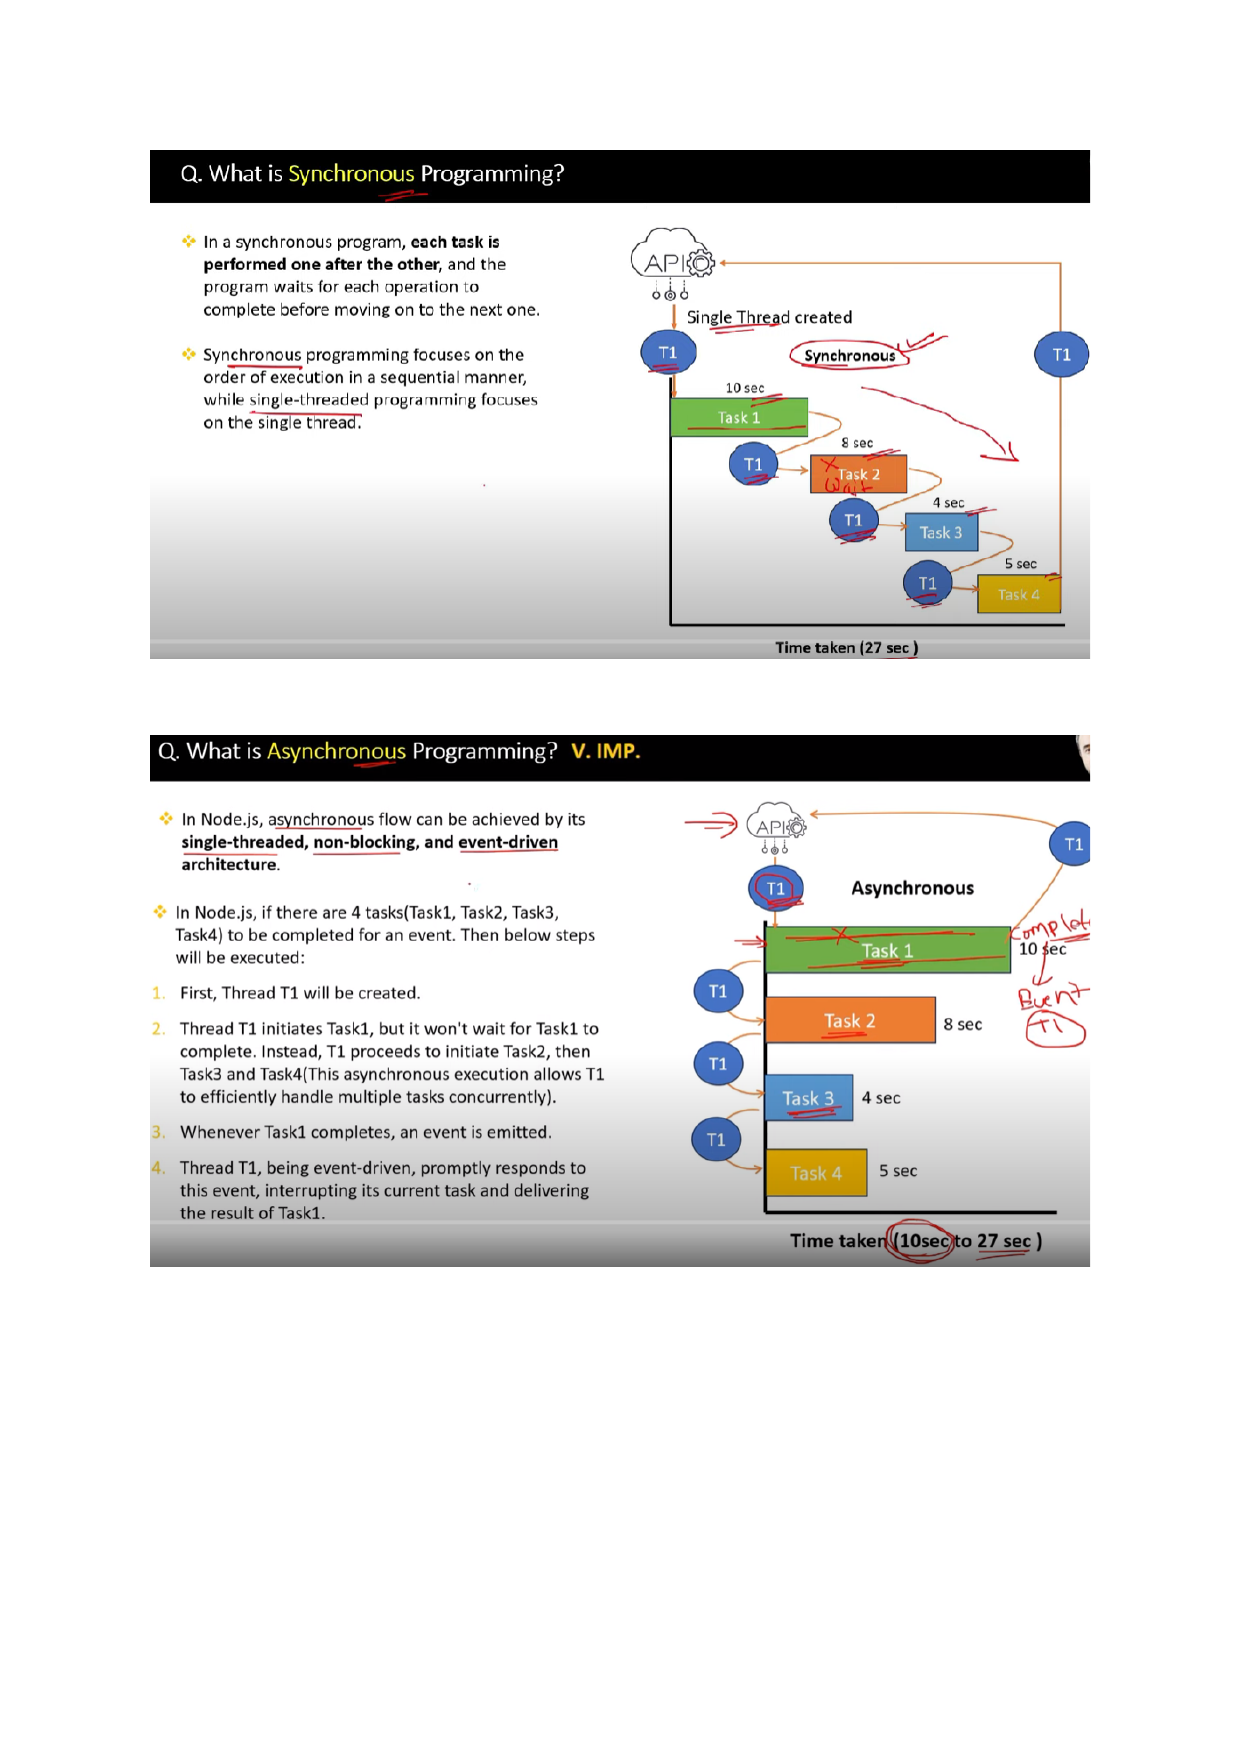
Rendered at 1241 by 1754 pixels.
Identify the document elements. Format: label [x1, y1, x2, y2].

picture [150, 150, 1091, 659]
picture [150, 735, 1091, 1267]
